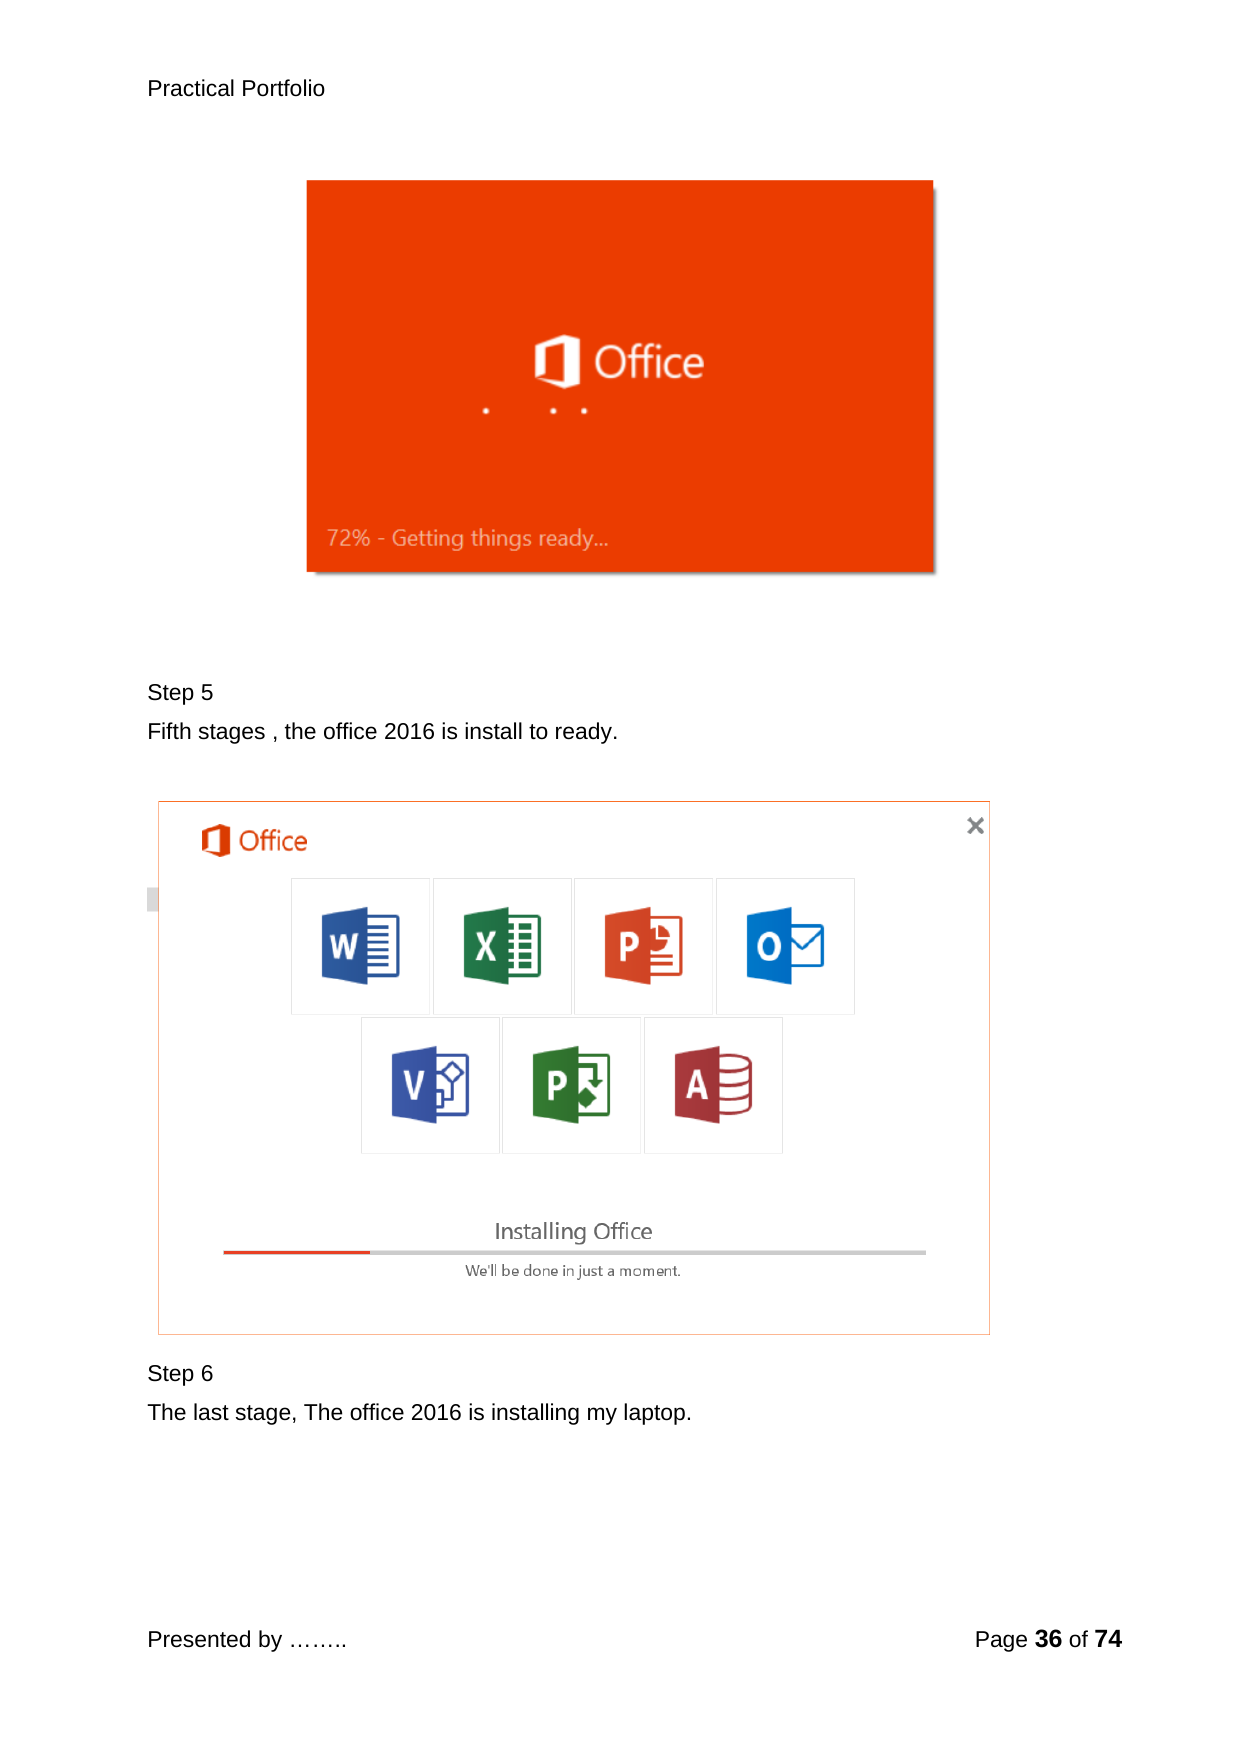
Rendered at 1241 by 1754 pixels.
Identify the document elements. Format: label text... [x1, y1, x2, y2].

text The last stage, The office 2016 is installing my laptop. [147, 1399, 1122, 1425]
text Fifth stages , the office 2016 is install to ready. [147, 718, 1122, 745]
picture [268, 174, 1001, 666]
text Step 5 [147, 679, 1122, 705]
text Step 6 [147, 1359, 1122, 1386]
picture [147, 797, 1122, 1347]
